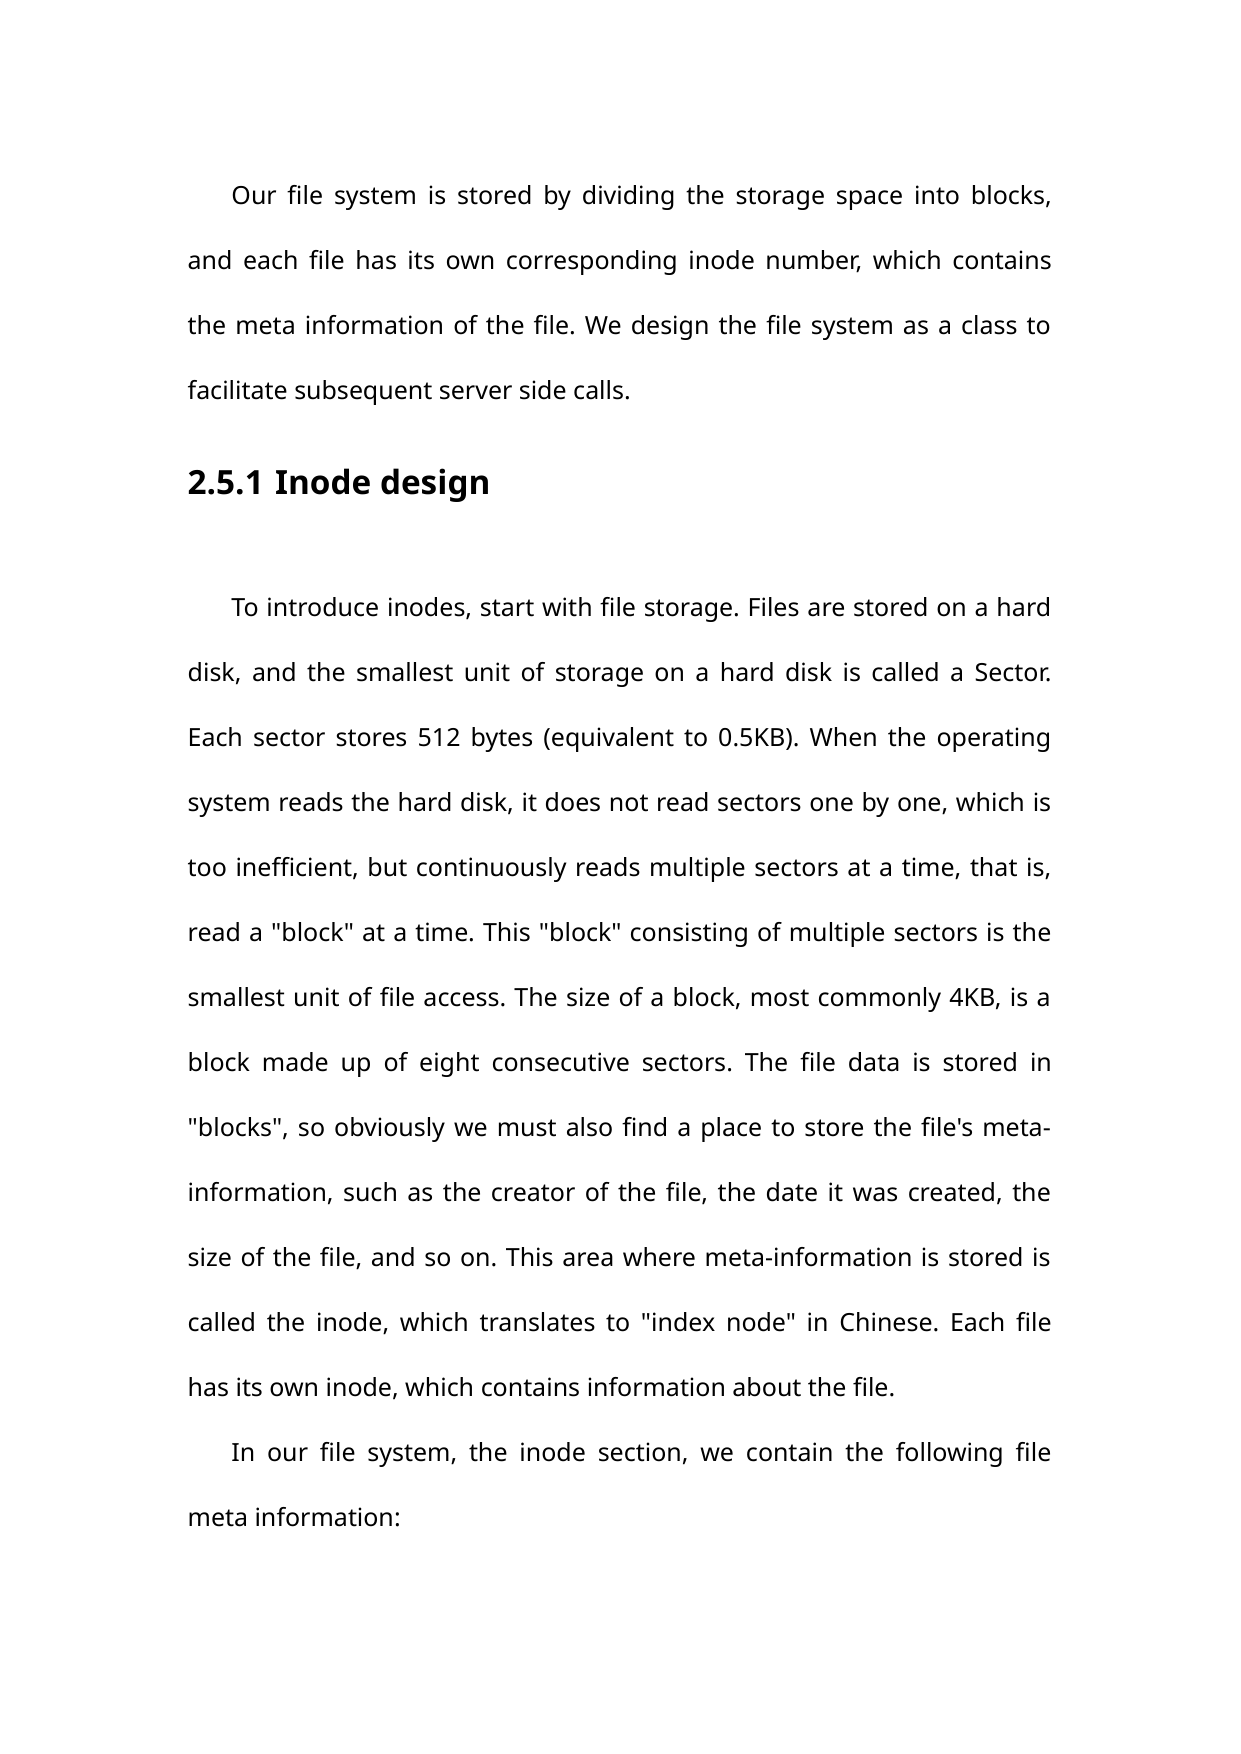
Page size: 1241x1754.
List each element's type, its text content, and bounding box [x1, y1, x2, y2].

text To introduce inodes, start with file storage. Files are stored on a hard disk, and the smallest unit of storage on a hard disk is called a Sector. Each sector stores 512 bytes (equivalent to 0.5KB). When the operating system reads the hard disk, it does not read sectors one by one, which is too inefficient, but continuously reads multiple sectors at a time, that is, read a "block" at a time. This "block" consisting of multiple sectors is the smallest unit of file access. The size of a block, most commonly 4KB, is a block made up of eight consecutive sectors. The file data is stored in "blocks", so obviously we must also find a place to store the file's meta-information, such as the creator of the file, the date it was created, the size of the file, and so on. This area where meta-information is stored is called the inode, which translates to "index node" in Chinese. Each file has its own inode, which contains information about the file. [187, 574, 1053, 1419]
text Our file system is stored by dividing the storage space into blocks, and each file has its own corresponding inode number, which contains the meta information of the file. We design the file system as a class to facilitate subsequent server side calls. [187, 162, 1053, 422]
text In our file system, the inode section, we contain the following file meta information: [187, 1419, 1053, 1549]
subtitle Inode design [187, 449, 1053, 514]
